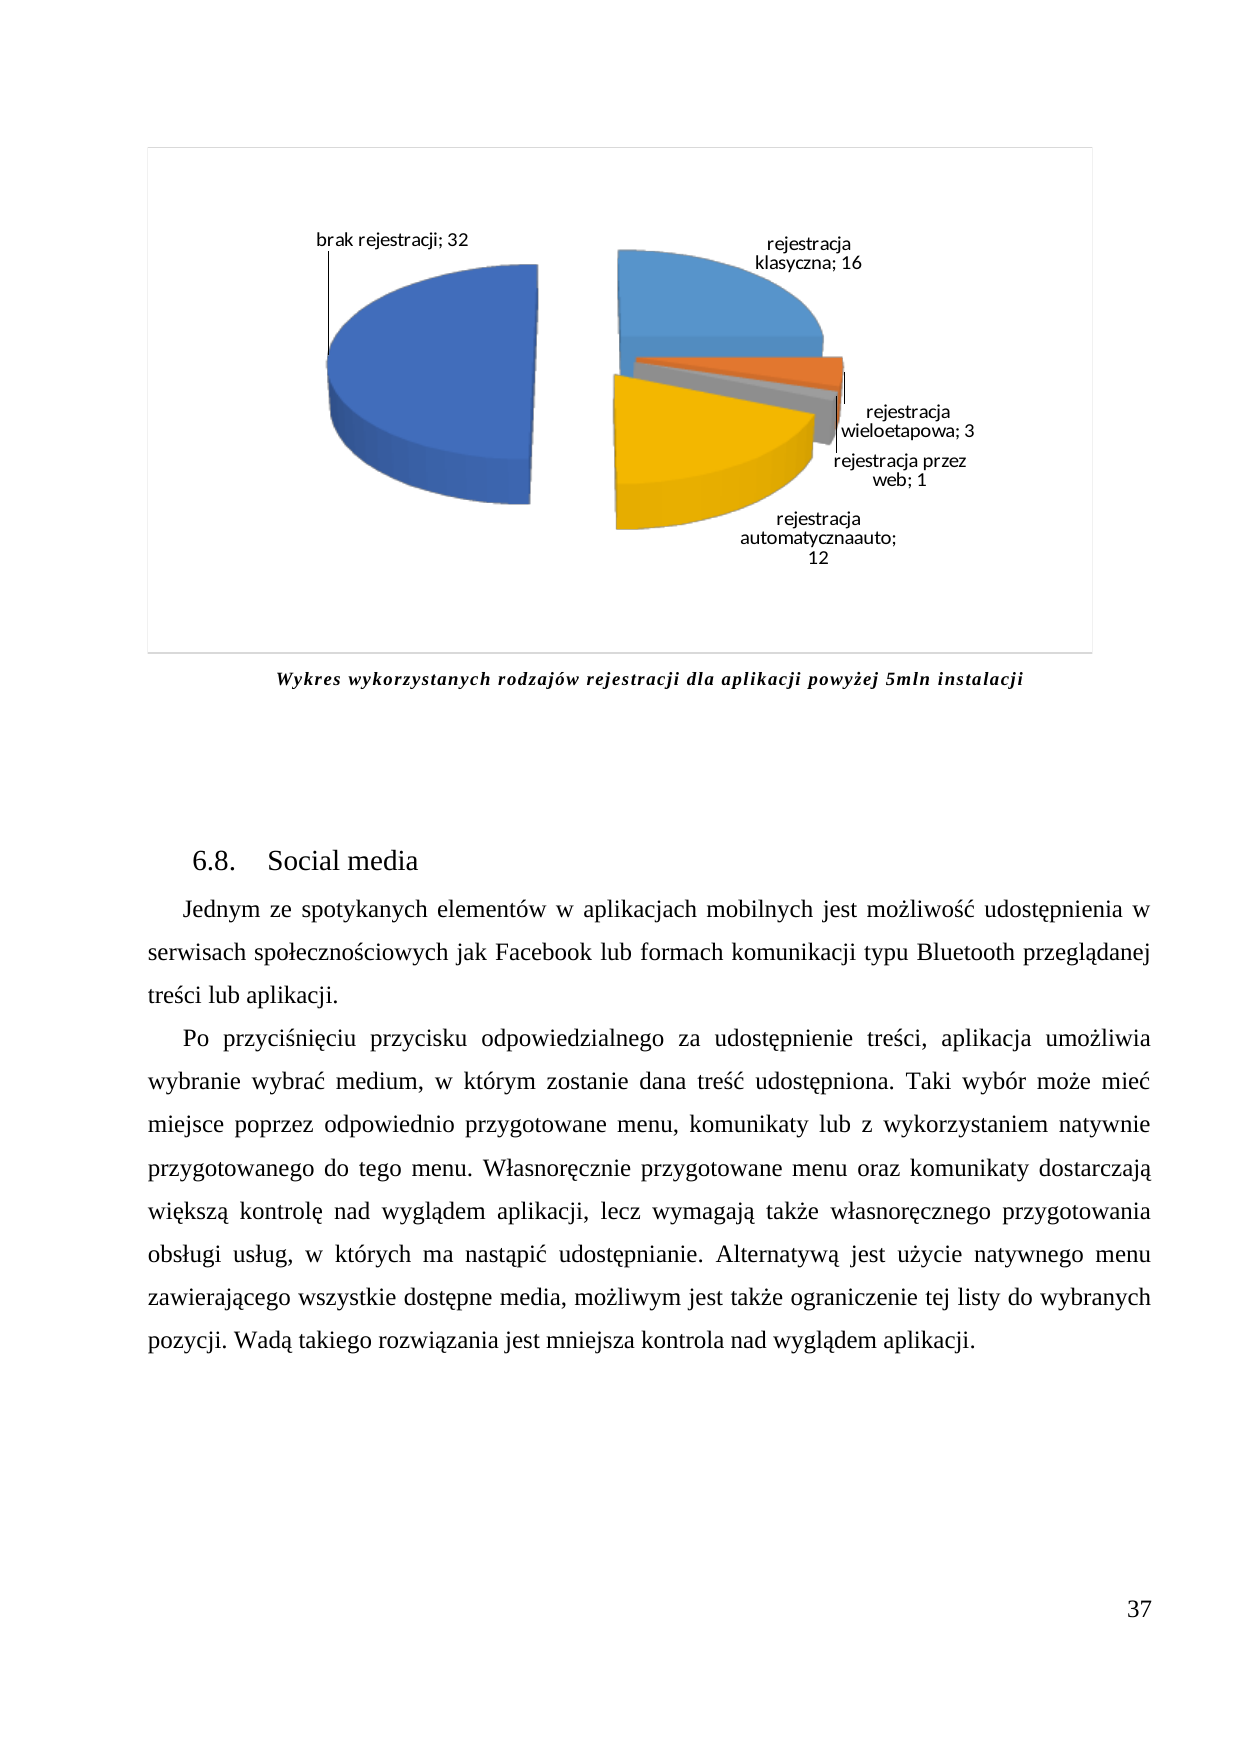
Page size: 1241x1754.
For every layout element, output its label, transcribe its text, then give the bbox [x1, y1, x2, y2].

text Jednym ze spotykanych elementów w aplikacjach mobilnych jest możliwość udostępnienia w serwisach społecznościowych jak Facebook lub formach komunikacji typu Bluetooth przeglądanej treści lub aplikacji. [148, 894, 1152, 1009]
subtitle Social media [192, 843, 1152, 877]
subtitle Wykres wykorzystanych rodzajów rejestracji dla aplikacji powyżej 5mln instalacji [148, 667, 1152, 689]
text Po przyciśnięciu przycisku odpowiedzialnego za udostępnienie treści, aplikacja umożliwia wybranie wybrać medium, w którym zostanie dana treść udostępniona. Taki wybór może mieć miejsce poprzez odpowiednio przygotowane menu, komunikaty lub z wykorzystaniem natywnie przygotowanego do tego menu. Własnoręcznie przygotowane menu oraz komunikaty dostarczają większą kontrolę nad wyglądem aplikacji, lecz wymagają także własnoręcznego przygotowania obsługi usług, w których ma nastąpić udostępnianie. Alternatywą jest użycie natywnego menu zawierającego wszystkie dostępne media, możliwym jest także ograniczenie tej listy do wybranych pozycji. Wadą takiego rozwiązania jest mniejsza kontrola nad wyglądem aplikacji. [148, 1023, 1152, 1354]
